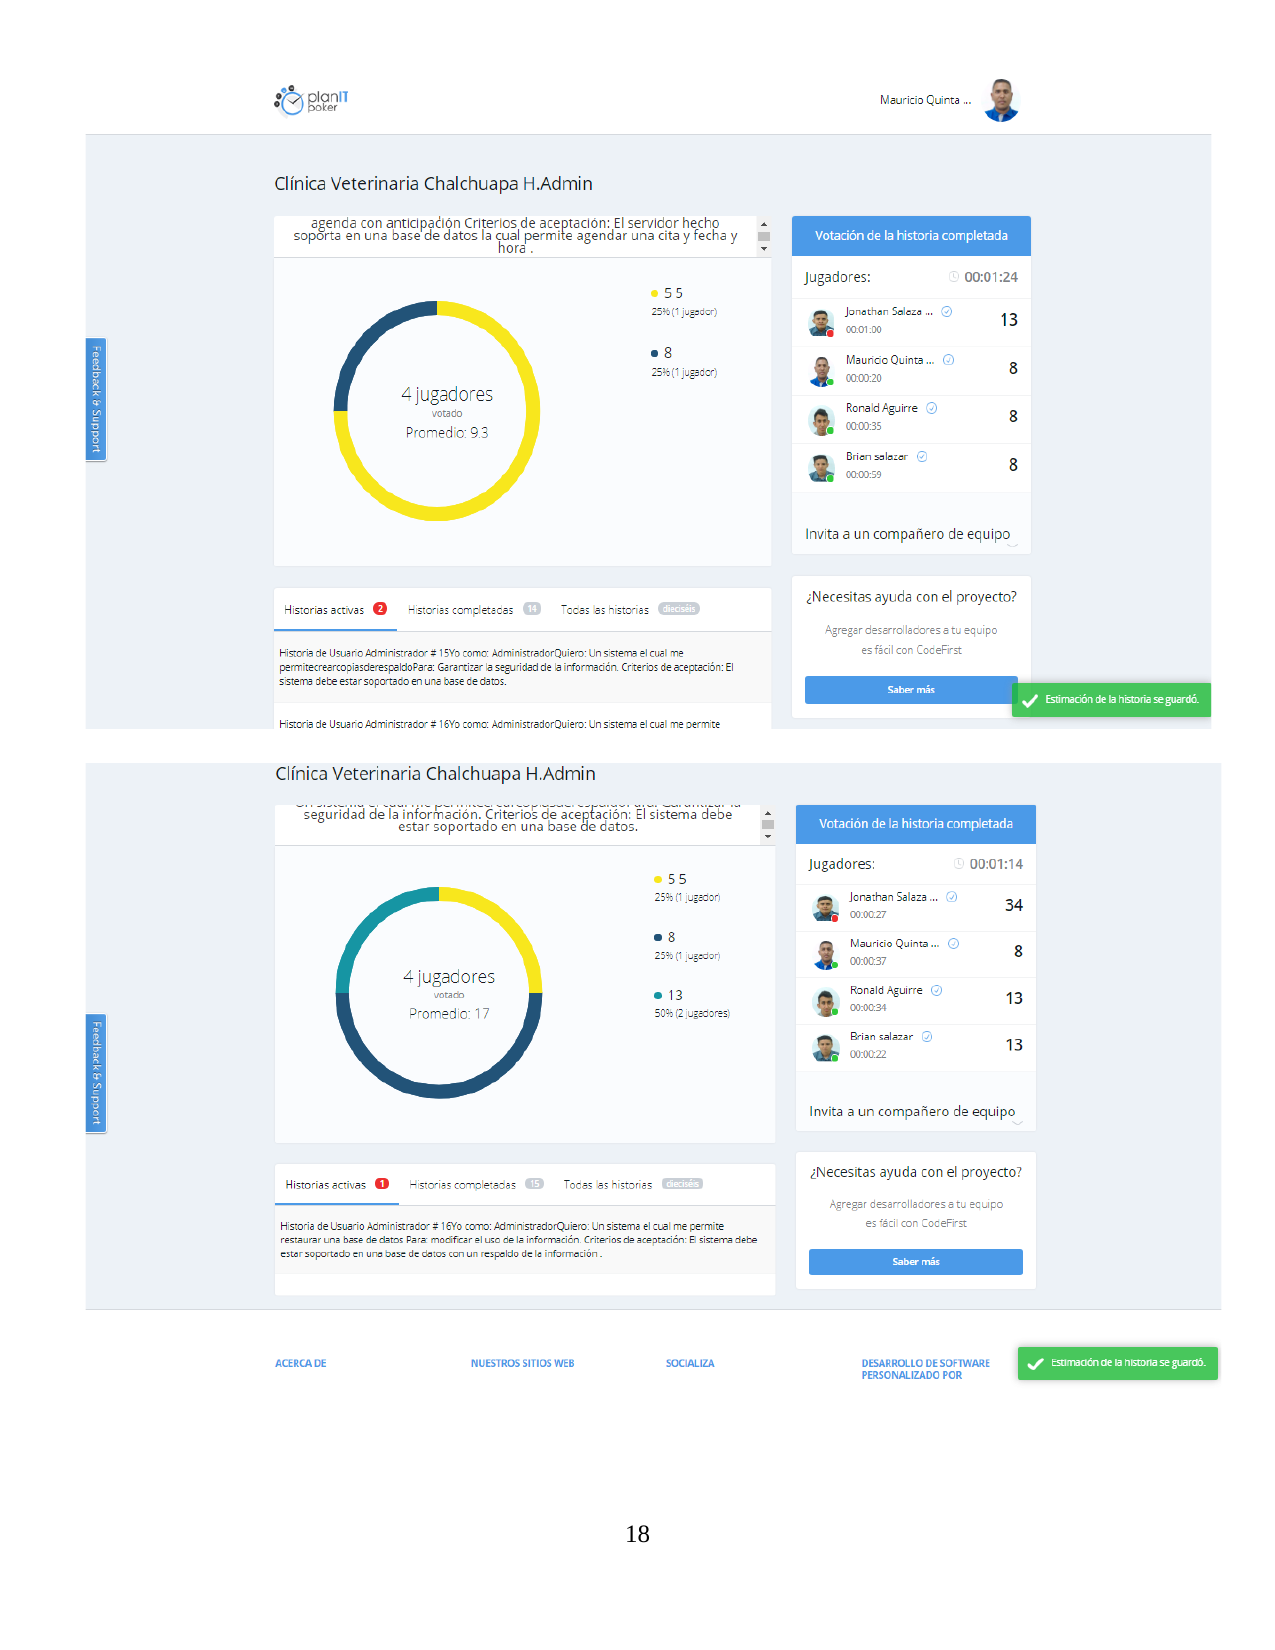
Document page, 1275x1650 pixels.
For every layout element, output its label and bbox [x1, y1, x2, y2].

picture [85, 77, 1212, 729]
picture [85, 763, 1222, 1391]
